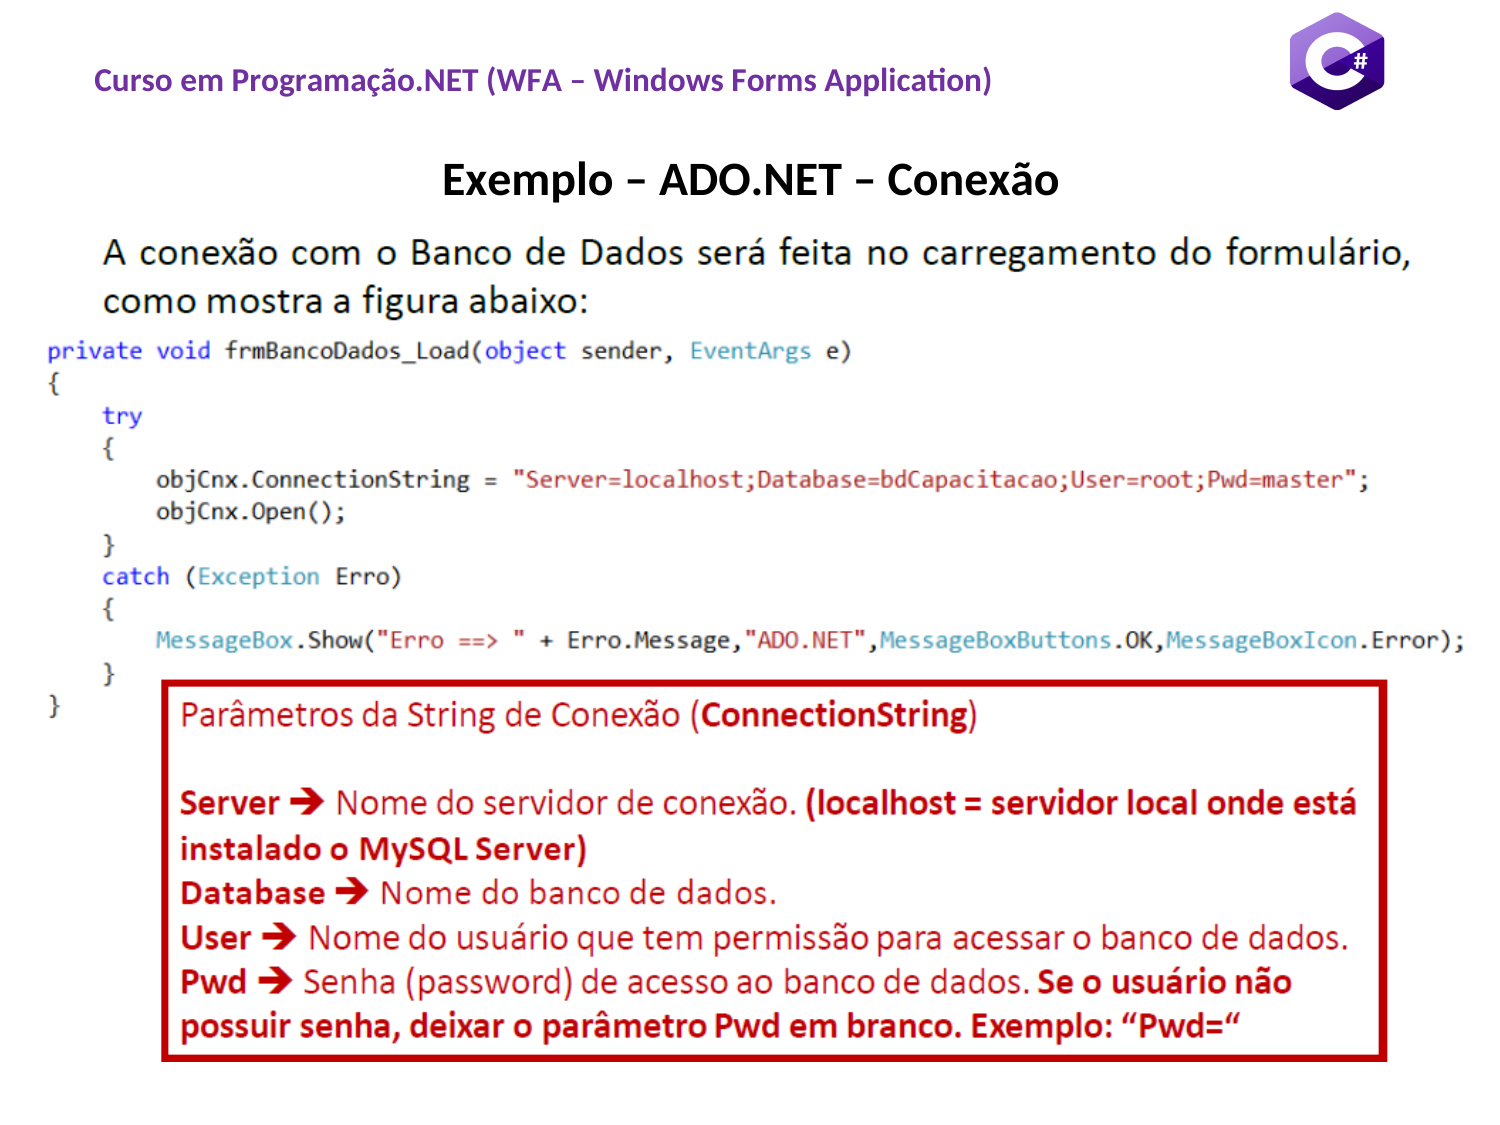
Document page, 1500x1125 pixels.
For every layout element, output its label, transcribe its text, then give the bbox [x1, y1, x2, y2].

text Exemplo – ADO.NET – Conexão [35, 149, 1467, 207]
picture [35, 228, 1467, 1062]
picture [1284, 9, 1389, 113]
